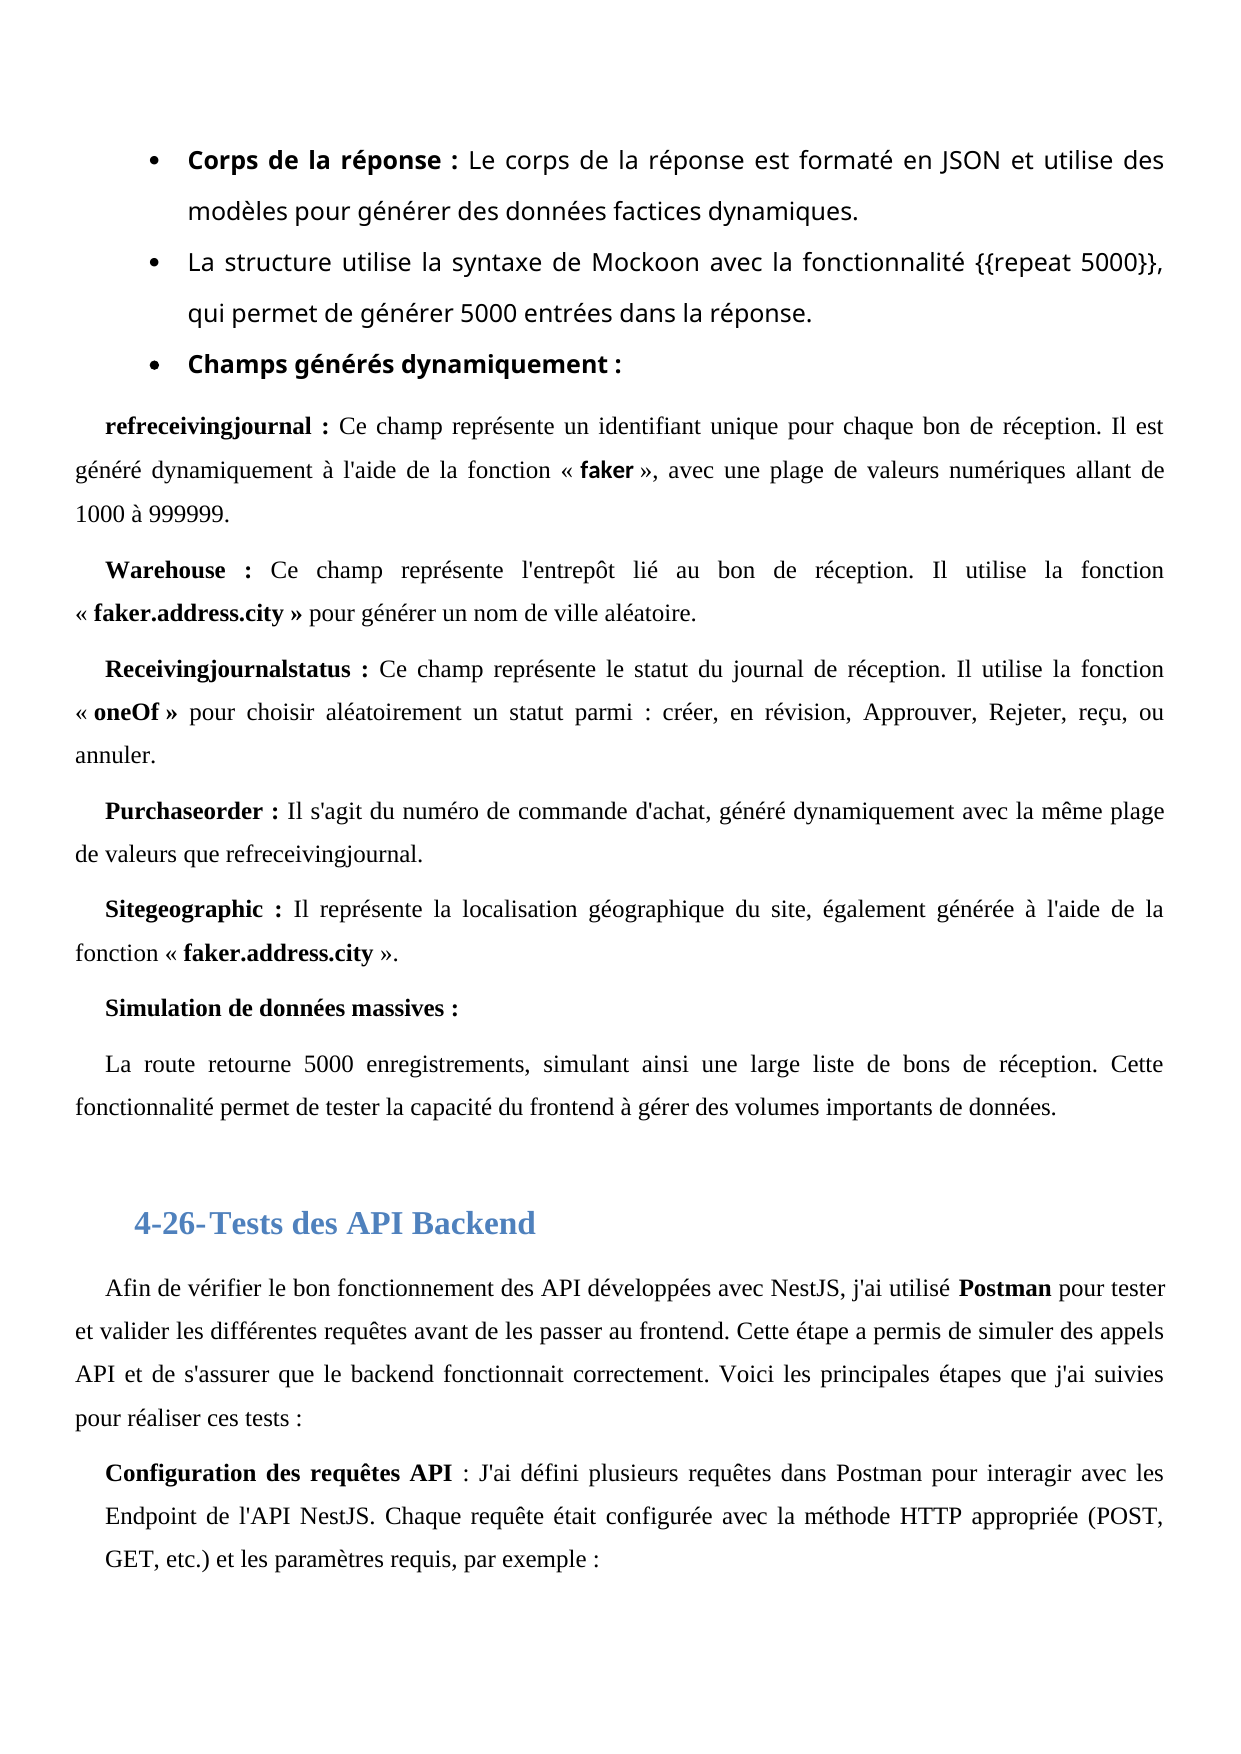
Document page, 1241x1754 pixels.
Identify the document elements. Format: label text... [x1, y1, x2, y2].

text Configuration des requêtes API : J'ai défini plusieurs requêtes dans Postman pour interagir avec les Endpoint de l'API NestJS. Chaque requête était configurée avec la méthode HTTP appropriée (POST, GET, etc.) et les paramètres requis, par exemple : [105, 1458, 1165, 1573]
list Corps de la réponse : Le corps de la réponse est formaté en JSON et utilise des modèles pour générer des données factices dynamiques. [150, 143, 1165, 228]
list Champs générés dynamiquement : [150, 347, 1165, 381]
subtitle Tests des API Backend [134, 1203, 1165, 1242]
list La structure utilise la syntaxe de Mockoon avec la fonctionnalité {{repeat 5000}}, qui permet de générer 5000 entrées dans la réponse. [150, 245, 1165, 330]
text Simulation de données massives : [75, 993, 1165, 1022]
text refreceivingjournal : Ce champ représente un identifiant unique pour chaque bon de réception. Il est généré dynamiquement à l'aide de la fonction « faker », avec une plage de valeurs numériques allant de 1000 à 999999. [75, 411, 1165, 528]
text La route retourne 5000 enregistrements, simulant ainsi une large liste de bons de réception. Cette fonctionnalité permet de tester la capacité du frontend à gérer des volumes importants de données. [75, 1049, 1165, 1121]
text Sitegeographic : Il représente la localisation géographique du site, également générée à l'aide de la fonction « faker.address.city ». [75, 894, 1165, 966]
text Purchaseorder : Il s'agit du numéro de commande d'achat, généré dynamiquement avec la même plage de valeurs que refreceivingjournal. [75, 796, 1165, 868]
text Warehouse : Ce champ représente l'entrepôt lié au bon de réception. Il utilise la fonction « faker.address.city » pour générer un nom de ville aléatoire. [75, 555, 1165, 627]
text Receivingjournalstatus : Ce champ représente le statut du journal de réception. Il utilise la fonction « oneOf » pour choisir aléatoirement un statut parmi : créer, en révision, Approuver, Rejeter, reçu, ou annuler. [75, 654, 1165, 769]
text Afin de vérifier le bon fonctionnement des API développées avec NestJS, j'ai utilisé Postman pour tester et valider les différentes requêtes avant de les passer au frontend. Cette étape a permis de simuler des appels API et de s'assurer que le backend fonctionnait correctement. Voici les principales étapes que j'ai suivies pour réaliser ces tests : [75, 1273, 1165, 1431]
